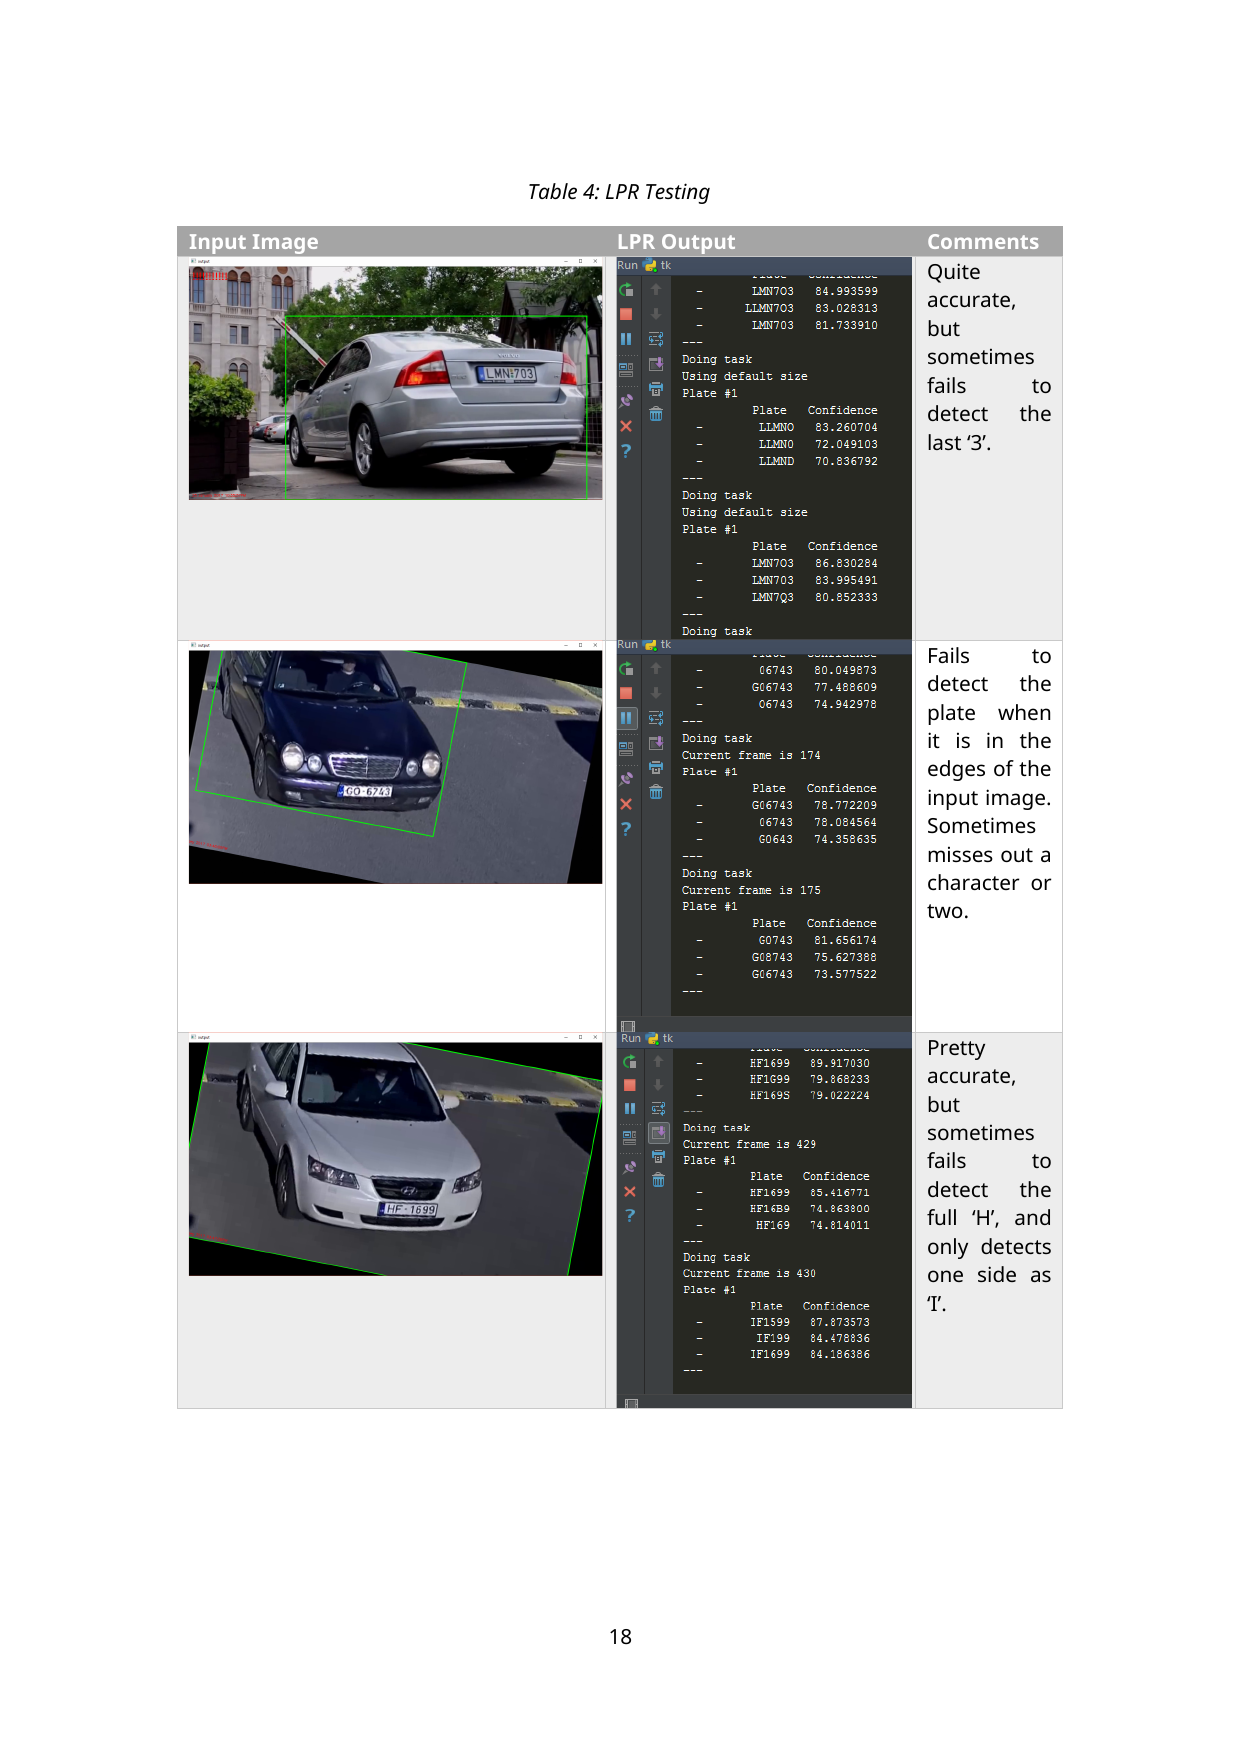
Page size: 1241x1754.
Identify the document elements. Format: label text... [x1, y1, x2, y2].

table_cell Quite accurate, but sometimes fails to detect the last ‘3’. [916, 257, 1062, 640]
table_cell [178, 641, 605, 1032]
text Table 4: LPR Testing [177, 177, 1063, 206]
table_cell [606, 1033, 616, 1408]
table_header Comments [916, 228, 1062, 256]
table_header Input Image [178, 228, 605, 256]
table_header LPR Output [606, 228, 915, 256]
table_cell [606, 641, 616, 1032]
picture [616, 257, 912, 1408]
picture [188, 257, 603, 500]
table_cell [178, 1033, 605, 1408]
picture [188, 1032, 603, 1276]
table_cell Fails to detect the plate when it is in the edges of the input image. Sometimes misses out a character or two. [916, 641, 1062, 1032]
table_cell Pretty accurate, but sometimes fails to detect the full ‘H’, and only detects one side as ‘I’. [916, 1033, 1062, 1408]
table_cell [178, 257, 605, 640]
table_cell [606, 257, 616, 640]
picture [188, 640, 603, 884]
